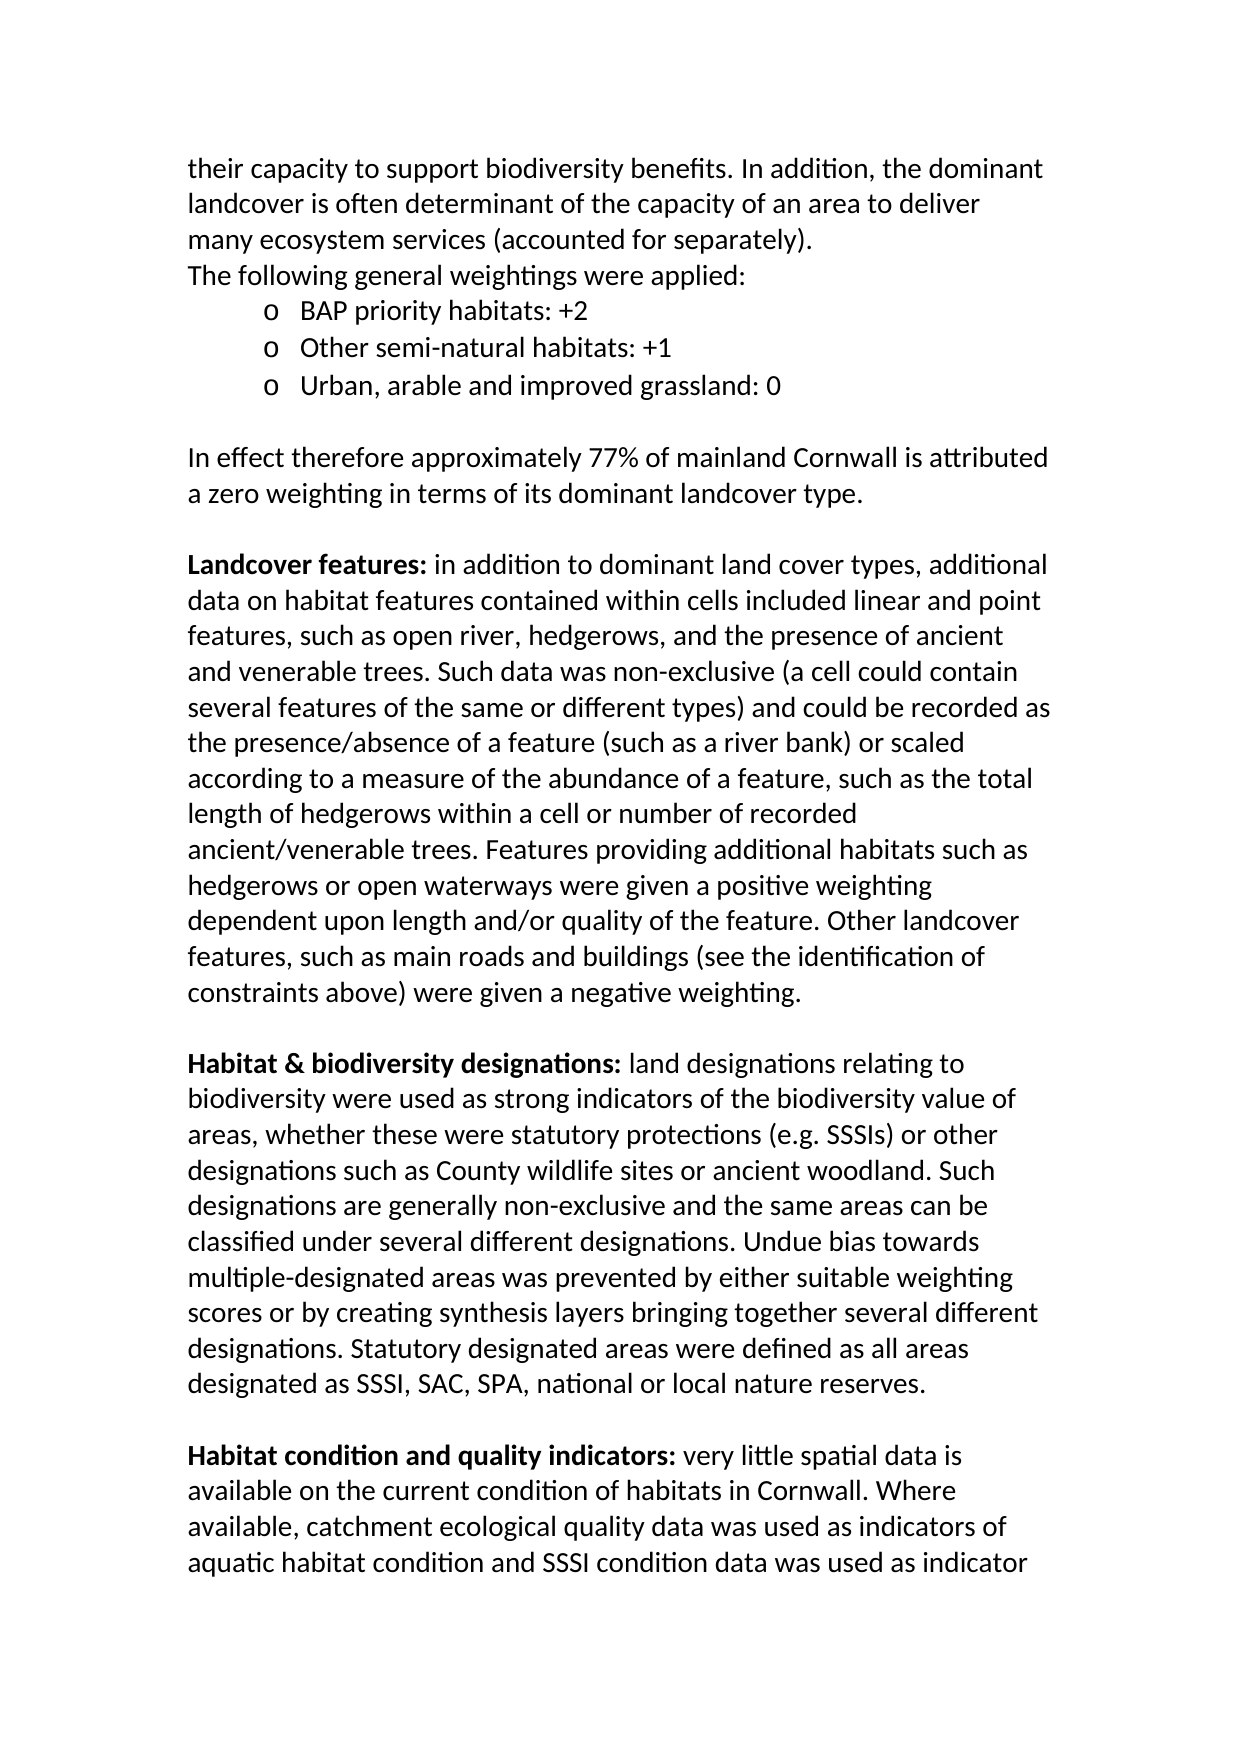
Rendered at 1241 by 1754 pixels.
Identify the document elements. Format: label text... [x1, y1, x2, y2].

text In effect therefore approximately 77% of mainland Cornwall is attributed a zero weighting in terms of its dominant landcover type. [187, 439, 1053, 511]
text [187, 1437, 1053, 1579]
list Urban, arable and improved grassland: 0 [262, 367, 1053, 404]
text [187, 150, 1053, 257]
list BAP priority habitats: +2 [262, 292, 1053, 329]
text Landcover features: in addition to dominant land cover types, additional data on habitat features contained within cells included linear and point features, such as open river, hedgerows, and the presence of ancient and venerable trees. Such data was non-exclusive (a cell could contain several features of the same or different types) and could be recorded as the presence/absence of a feature (such as a river bank) or scaled according to a measure of the abundance of a feature, such as the total length of hedgerows within a cell or number of recorded ancient/venerable trees. Features providing additional habitats such as hedgerows or open waterways were given a positive weighting dependent upon length and/or quality of the feature. Other landcover features, such as main roads and buildings (see the identification of constraints above) were given a negative weighting. [187, 546, 1053, 1009]
text Habitat & biodiversity designations: land designations relating to biodiversity were used as strong indicators of the biodiversity value of areas, whether these were statutory protections (e.g. SSSIs) or other designations such as County wildlife sites or ancient woodland. Such designations are generally non-exclusive and the same areas can be classified under several different designations. Undue bias towards multiple-designated areas was prevented by either suitable weighting scores or by creating synthesis layers bringing together several different designations. Statutory designated areas were defined as all areas designated as SSSI, SAC, SPA, national or local nature reserves. [187, 1045, 1053, 1401]
list Other semi-natural habitats: +1 [262, 329, 1053, 367]
text The following general weightings were applied: [187, 257, 1053, 292]
